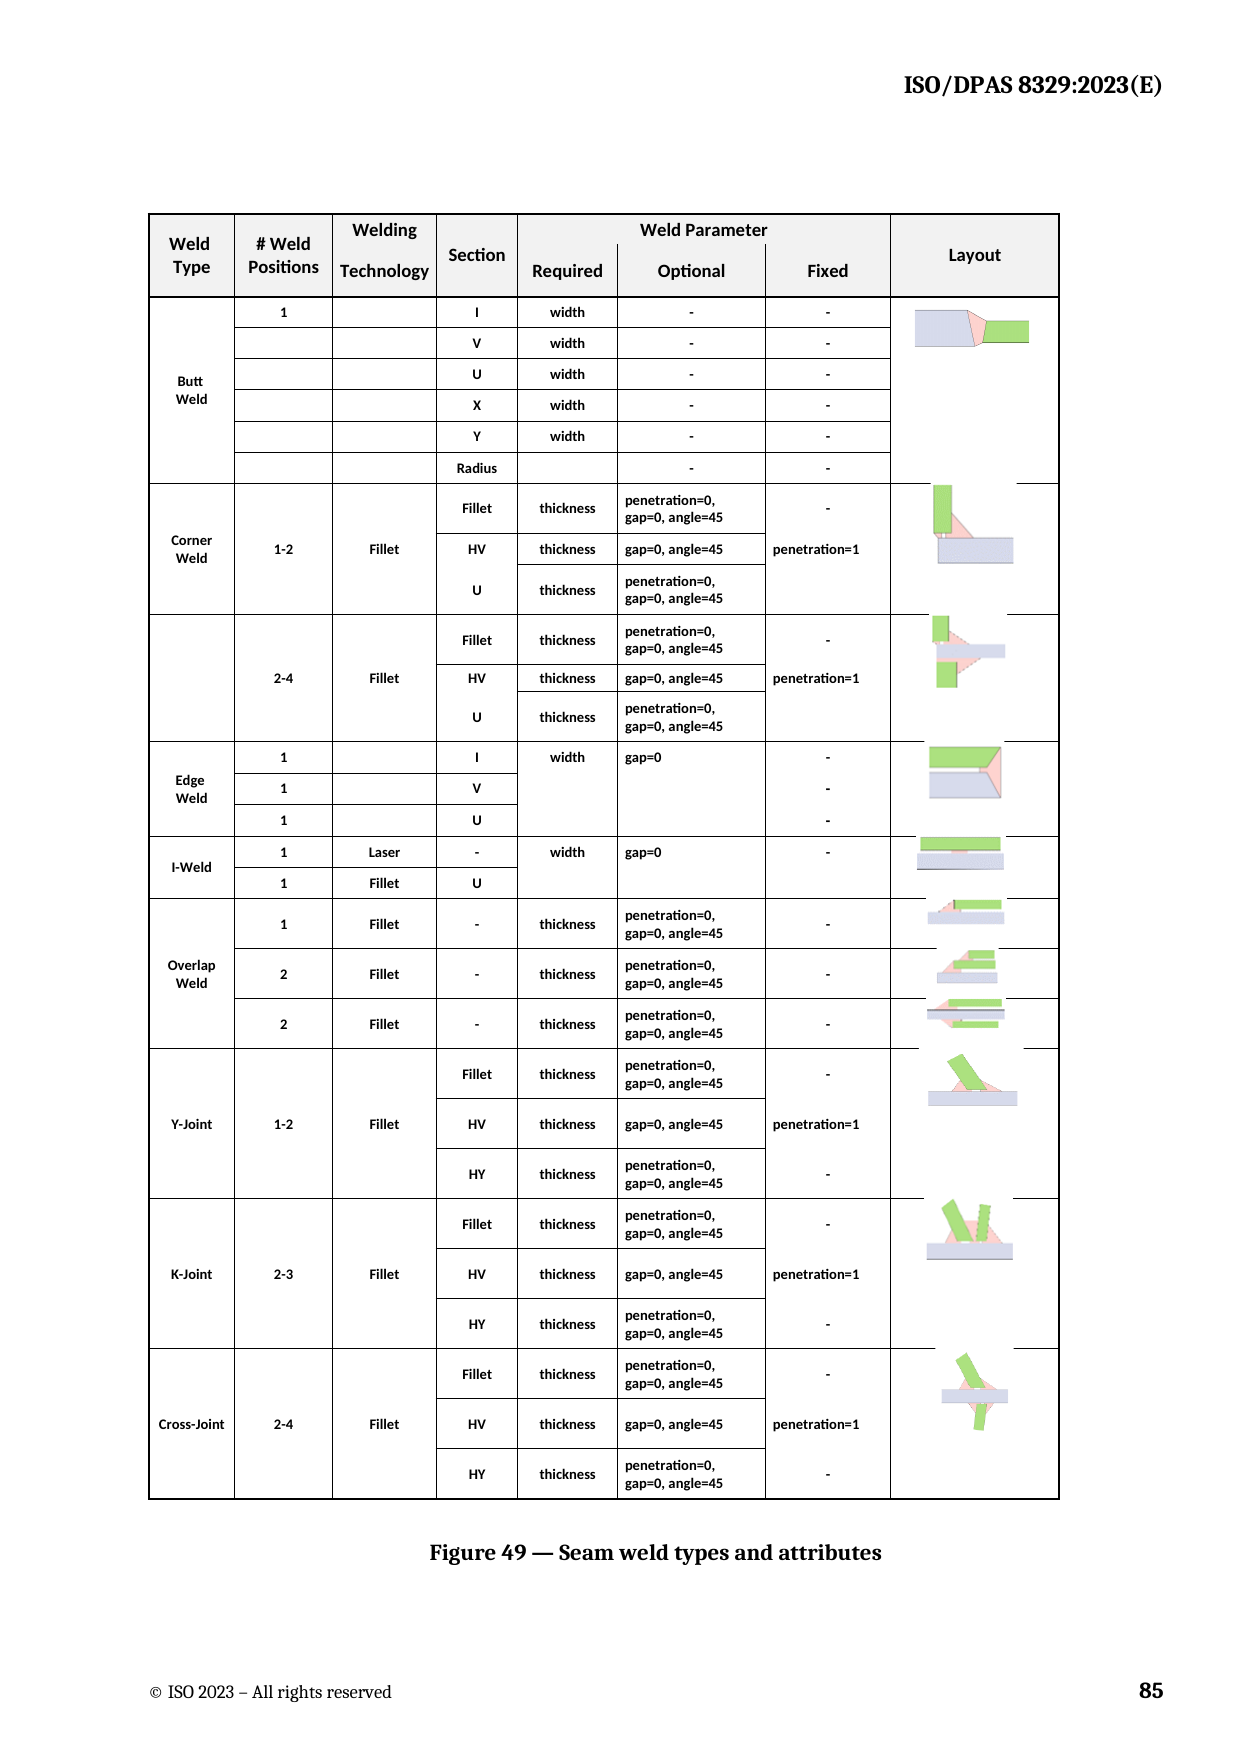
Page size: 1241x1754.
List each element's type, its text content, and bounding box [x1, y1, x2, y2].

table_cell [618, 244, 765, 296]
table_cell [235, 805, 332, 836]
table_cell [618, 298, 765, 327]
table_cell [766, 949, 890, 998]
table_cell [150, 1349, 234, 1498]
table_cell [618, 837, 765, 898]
picture [926, 998, 1006, 1029]
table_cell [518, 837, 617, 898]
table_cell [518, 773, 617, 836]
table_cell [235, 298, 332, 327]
picture [916, 835, 1006, 871]
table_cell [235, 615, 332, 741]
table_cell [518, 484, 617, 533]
picture [926, 898, 1007, 926]
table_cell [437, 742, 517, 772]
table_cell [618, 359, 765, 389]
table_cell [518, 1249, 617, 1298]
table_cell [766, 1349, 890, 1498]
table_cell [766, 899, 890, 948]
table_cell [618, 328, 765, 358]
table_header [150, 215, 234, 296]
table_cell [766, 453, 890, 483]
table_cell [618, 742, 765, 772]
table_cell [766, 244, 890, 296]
picture [936, 948, 999, 984]
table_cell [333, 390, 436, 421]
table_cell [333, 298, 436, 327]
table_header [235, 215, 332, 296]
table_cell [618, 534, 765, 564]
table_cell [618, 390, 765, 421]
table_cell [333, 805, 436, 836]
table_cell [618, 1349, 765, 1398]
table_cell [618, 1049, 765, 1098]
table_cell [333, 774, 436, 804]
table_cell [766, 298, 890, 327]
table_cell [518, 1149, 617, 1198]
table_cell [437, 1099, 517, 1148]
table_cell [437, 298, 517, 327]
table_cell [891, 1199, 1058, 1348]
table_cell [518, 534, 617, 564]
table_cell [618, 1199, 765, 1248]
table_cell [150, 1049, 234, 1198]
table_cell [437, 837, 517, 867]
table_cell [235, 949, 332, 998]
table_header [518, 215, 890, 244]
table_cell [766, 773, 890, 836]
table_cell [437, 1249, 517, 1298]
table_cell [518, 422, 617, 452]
picture [929, 614, 1008, 690]
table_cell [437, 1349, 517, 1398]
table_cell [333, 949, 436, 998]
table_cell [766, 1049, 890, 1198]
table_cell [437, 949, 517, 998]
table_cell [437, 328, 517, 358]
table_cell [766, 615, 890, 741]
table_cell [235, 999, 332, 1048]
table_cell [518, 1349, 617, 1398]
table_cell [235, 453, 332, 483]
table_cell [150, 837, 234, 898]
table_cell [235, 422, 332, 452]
picture [935, 1348, 1014, 1433]
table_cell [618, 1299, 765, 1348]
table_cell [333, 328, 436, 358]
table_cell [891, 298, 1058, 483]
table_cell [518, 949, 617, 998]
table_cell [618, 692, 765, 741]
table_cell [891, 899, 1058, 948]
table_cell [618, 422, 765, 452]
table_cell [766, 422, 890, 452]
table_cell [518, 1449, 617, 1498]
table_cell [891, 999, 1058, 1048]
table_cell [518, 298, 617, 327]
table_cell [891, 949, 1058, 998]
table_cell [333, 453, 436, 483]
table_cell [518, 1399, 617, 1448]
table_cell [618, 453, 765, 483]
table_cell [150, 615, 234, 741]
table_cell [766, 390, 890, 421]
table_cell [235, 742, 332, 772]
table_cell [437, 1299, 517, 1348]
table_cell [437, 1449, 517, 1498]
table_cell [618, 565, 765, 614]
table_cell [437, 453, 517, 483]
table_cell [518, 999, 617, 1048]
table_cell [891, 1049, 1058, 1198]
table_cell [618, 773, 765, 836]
picture [918, 1048, 1024, 1110]
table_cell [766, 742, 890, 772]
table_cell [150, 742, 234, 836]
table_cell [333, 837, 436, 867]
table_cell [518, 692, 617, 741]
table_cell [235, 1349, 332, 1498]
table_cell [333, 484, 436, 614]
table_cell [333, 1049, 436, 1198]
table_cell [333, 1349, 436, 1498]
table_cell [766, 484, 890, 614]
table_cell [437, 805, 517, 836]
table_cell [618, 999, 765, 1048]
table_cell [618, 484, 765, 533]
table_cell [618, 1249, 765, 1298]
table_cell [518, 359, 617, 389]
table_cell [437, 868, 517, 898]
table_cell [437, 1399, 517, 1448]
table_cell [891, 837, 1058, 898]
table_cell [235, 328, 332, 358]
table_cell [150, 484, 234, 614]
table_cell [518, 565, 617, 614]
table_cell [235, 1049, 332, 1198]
picture [930, 483, 1017, 567]
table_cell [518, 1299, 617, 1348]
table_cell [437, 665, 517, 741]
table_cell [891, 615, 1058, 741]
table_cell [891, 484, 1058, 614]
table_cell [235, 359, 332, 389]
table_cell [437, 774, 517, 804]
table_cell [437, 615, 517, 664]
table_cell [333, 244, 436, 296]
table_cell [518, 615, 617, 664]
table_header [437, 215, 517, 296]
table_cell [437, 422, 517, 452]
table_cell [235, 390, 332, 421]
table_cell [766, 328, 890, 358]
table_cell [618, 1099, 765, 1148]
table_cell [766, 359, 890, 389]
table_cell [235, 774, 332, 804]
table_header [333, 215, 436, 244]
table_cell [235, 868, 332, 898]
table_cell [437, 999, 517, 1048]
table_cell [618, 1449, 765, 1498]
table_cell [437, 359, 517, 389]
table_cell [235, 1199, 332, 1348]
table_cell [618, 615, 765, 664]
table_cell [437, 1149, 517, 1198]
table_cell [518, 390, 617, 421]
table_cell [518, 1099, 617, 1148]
picture [910, 295, 1033, 362]
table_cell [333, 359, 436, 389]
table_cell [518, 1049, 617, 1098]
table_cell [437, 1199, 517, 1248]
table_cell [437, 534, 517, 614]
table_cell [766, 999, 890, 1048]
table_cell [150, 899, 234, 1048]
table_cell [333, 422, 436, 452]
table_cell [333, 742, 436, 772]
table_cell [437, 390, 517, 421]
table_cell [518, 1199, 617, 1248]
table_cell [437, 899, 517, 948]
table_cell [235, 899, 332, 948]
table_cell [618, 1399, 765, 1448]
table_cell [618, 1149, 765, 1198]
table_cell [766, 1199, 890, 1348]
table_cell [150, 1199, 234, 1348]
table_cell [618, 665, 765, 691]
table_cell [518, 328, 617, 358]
text Figure 49 — Seam weld types and attributes [148, 1539, 1163, 1566]
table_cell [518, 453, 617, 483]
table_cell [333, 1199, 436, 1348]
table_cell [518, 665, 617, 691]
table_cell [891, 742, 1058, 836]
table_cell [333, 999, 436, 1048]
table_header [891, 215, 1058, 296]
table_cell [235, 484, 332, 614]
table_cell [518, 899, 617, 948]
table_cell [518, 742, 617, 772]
picture [924, 1198, 1013, 1261]
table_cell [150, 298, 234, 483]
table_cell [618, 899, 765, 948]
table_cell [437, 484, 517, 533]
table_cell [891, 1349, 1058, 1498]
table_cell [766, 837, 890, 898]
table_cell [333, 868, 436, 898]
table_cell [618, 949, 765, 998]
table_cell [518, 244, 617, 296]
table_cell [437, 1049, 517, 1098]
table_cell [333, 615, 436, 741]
picture [924, 741, 1005, 803]
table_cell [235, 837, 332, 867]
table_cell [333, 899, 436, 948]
